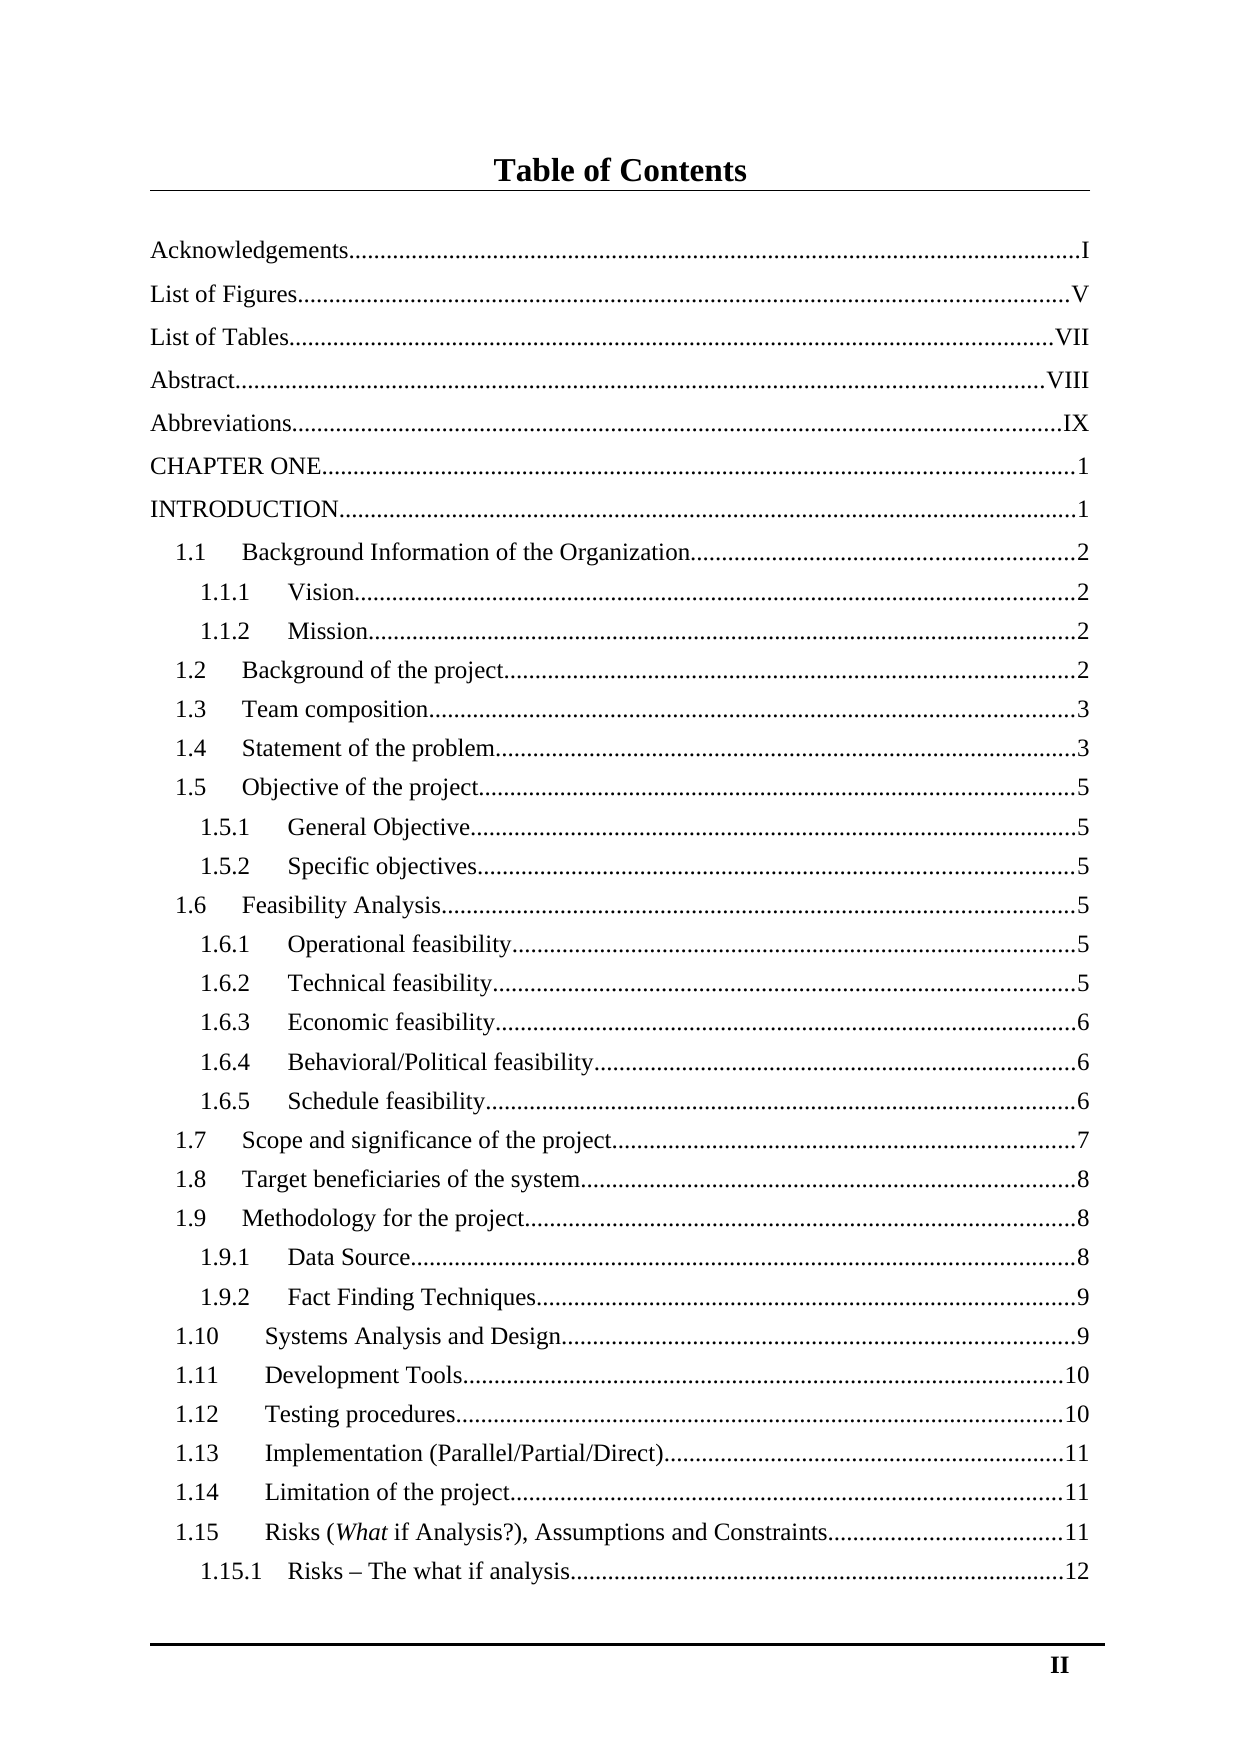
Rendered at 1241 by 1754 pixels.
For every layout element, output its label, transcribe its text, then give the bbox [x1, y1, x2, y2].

title Table of Contents [150, 150, 1090, 190]
